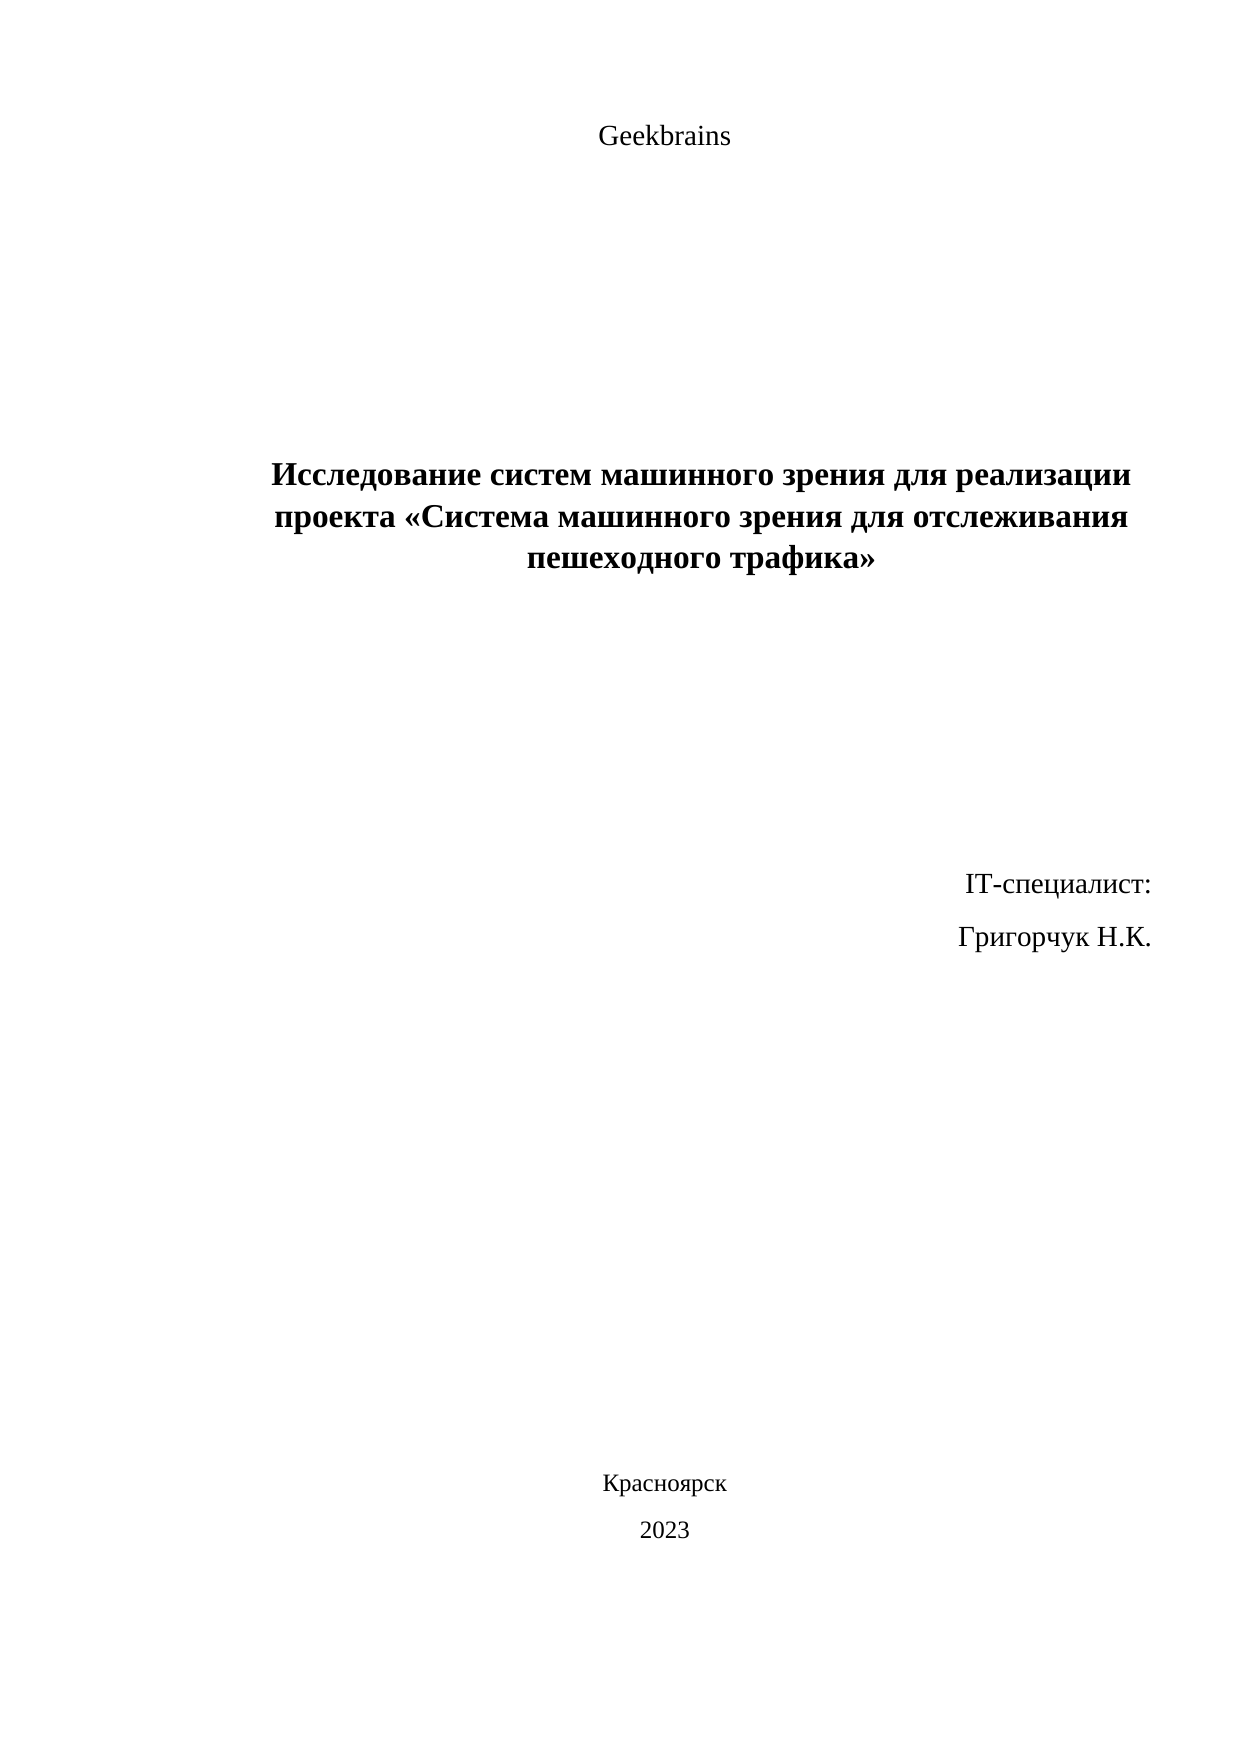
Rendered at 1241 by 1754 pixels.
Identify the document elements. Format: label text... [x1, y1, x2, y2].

text Красноярск [177, 1468, 1152, 1496]
text Исследование систем машинного зрения для реализации проекта «Система машинного зрения для отслеживания пешеходного трафика» [251, 454, 1152, 576]
text Григорчук Н.К. [177, 919, 1152, 952]
text IT-специалист: [177, 866, 1152, 899]
text Geekbrains [177, 118, 1152, 152]
text 2023 [177, 1515, 1152, 1544]
